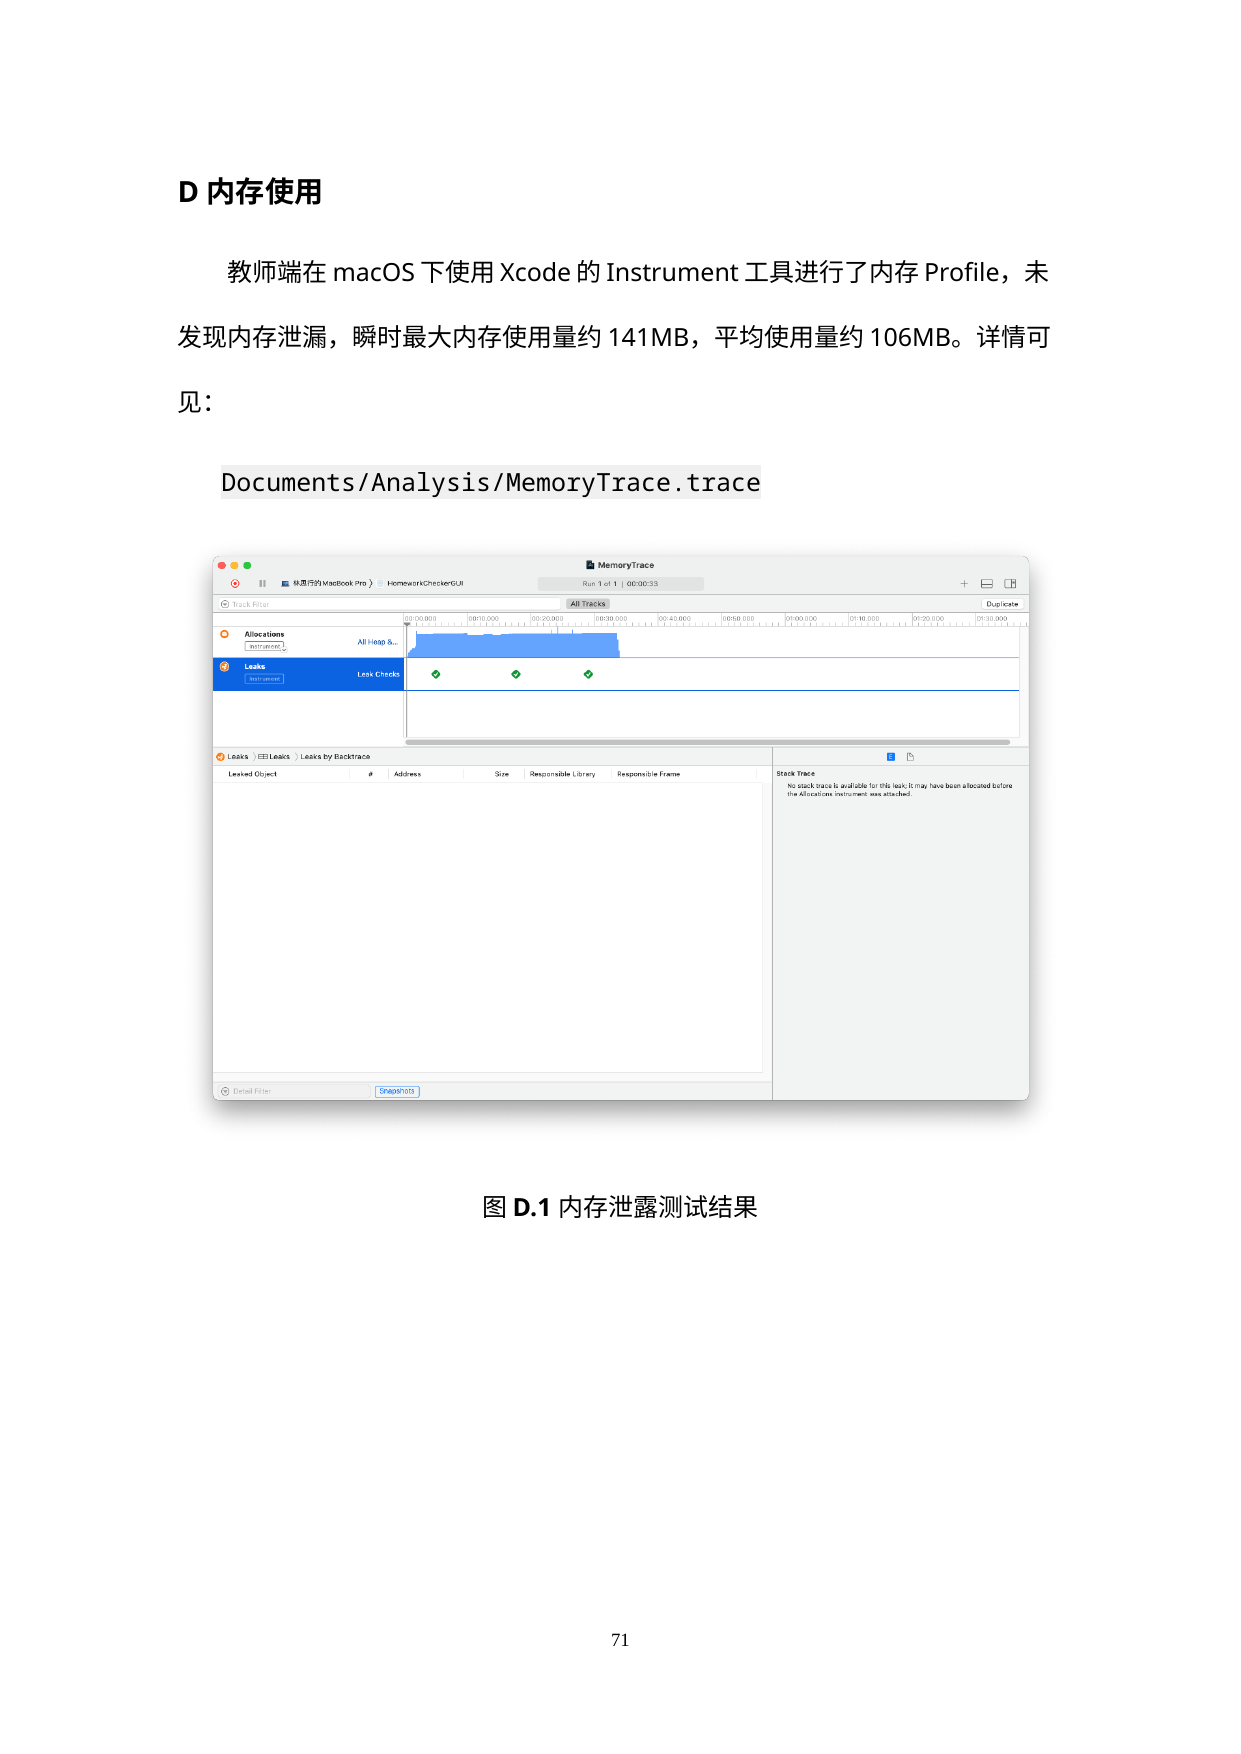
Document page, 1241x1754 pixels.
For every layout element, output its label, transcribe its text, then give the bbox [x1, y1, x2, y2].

subtitle D 内存使用 [177, 157, 1063, 222]
text 教师端在macOS下使用Xcode的Instrument工具进行了内存Profile，未发现内存泄漏，瞬时最大内存使用量约141MB，平均使用量约106MB。详情可见： [177, 238, 1063, 433]
picture [177, 532, 1063, 1147]
text 图D.1 内存泄露测试结果 [177, 1173, 1063, 1238]
text Documents/Analysis/MemoryTrace.trace [177, 449, 1063, 514]
